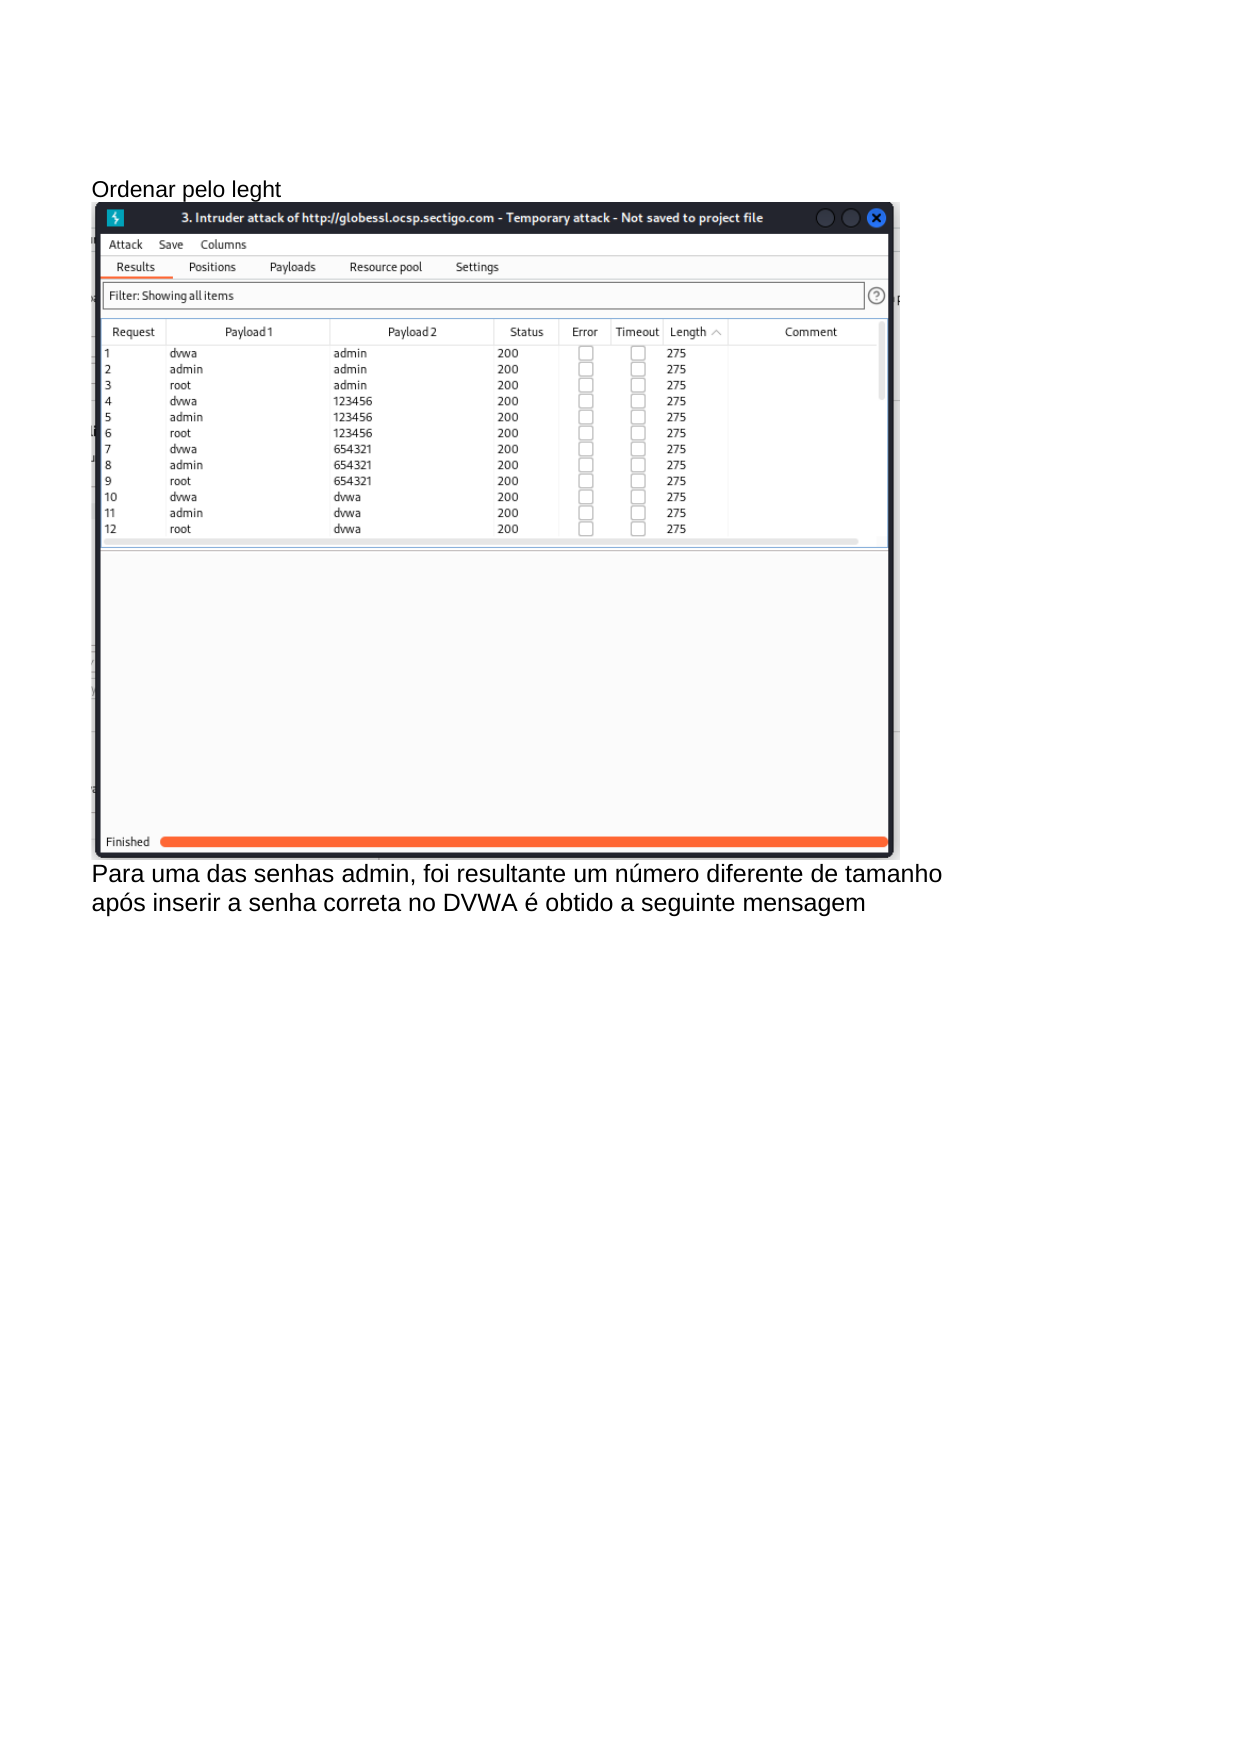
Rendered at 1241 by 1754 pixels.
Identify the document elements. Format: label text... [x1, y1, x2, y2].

picture [91, 202, 900, 860]
text Ordenar pelo leght [91, 176, 1090, 203]
text após inserir a senha correta no DVWA é obtido a seguinte mensagem [91, 888, 1090, 917]
text Para uma das senhas admin, foi resultante um número diferente de tamanho [91, 859, 1090, 888]
